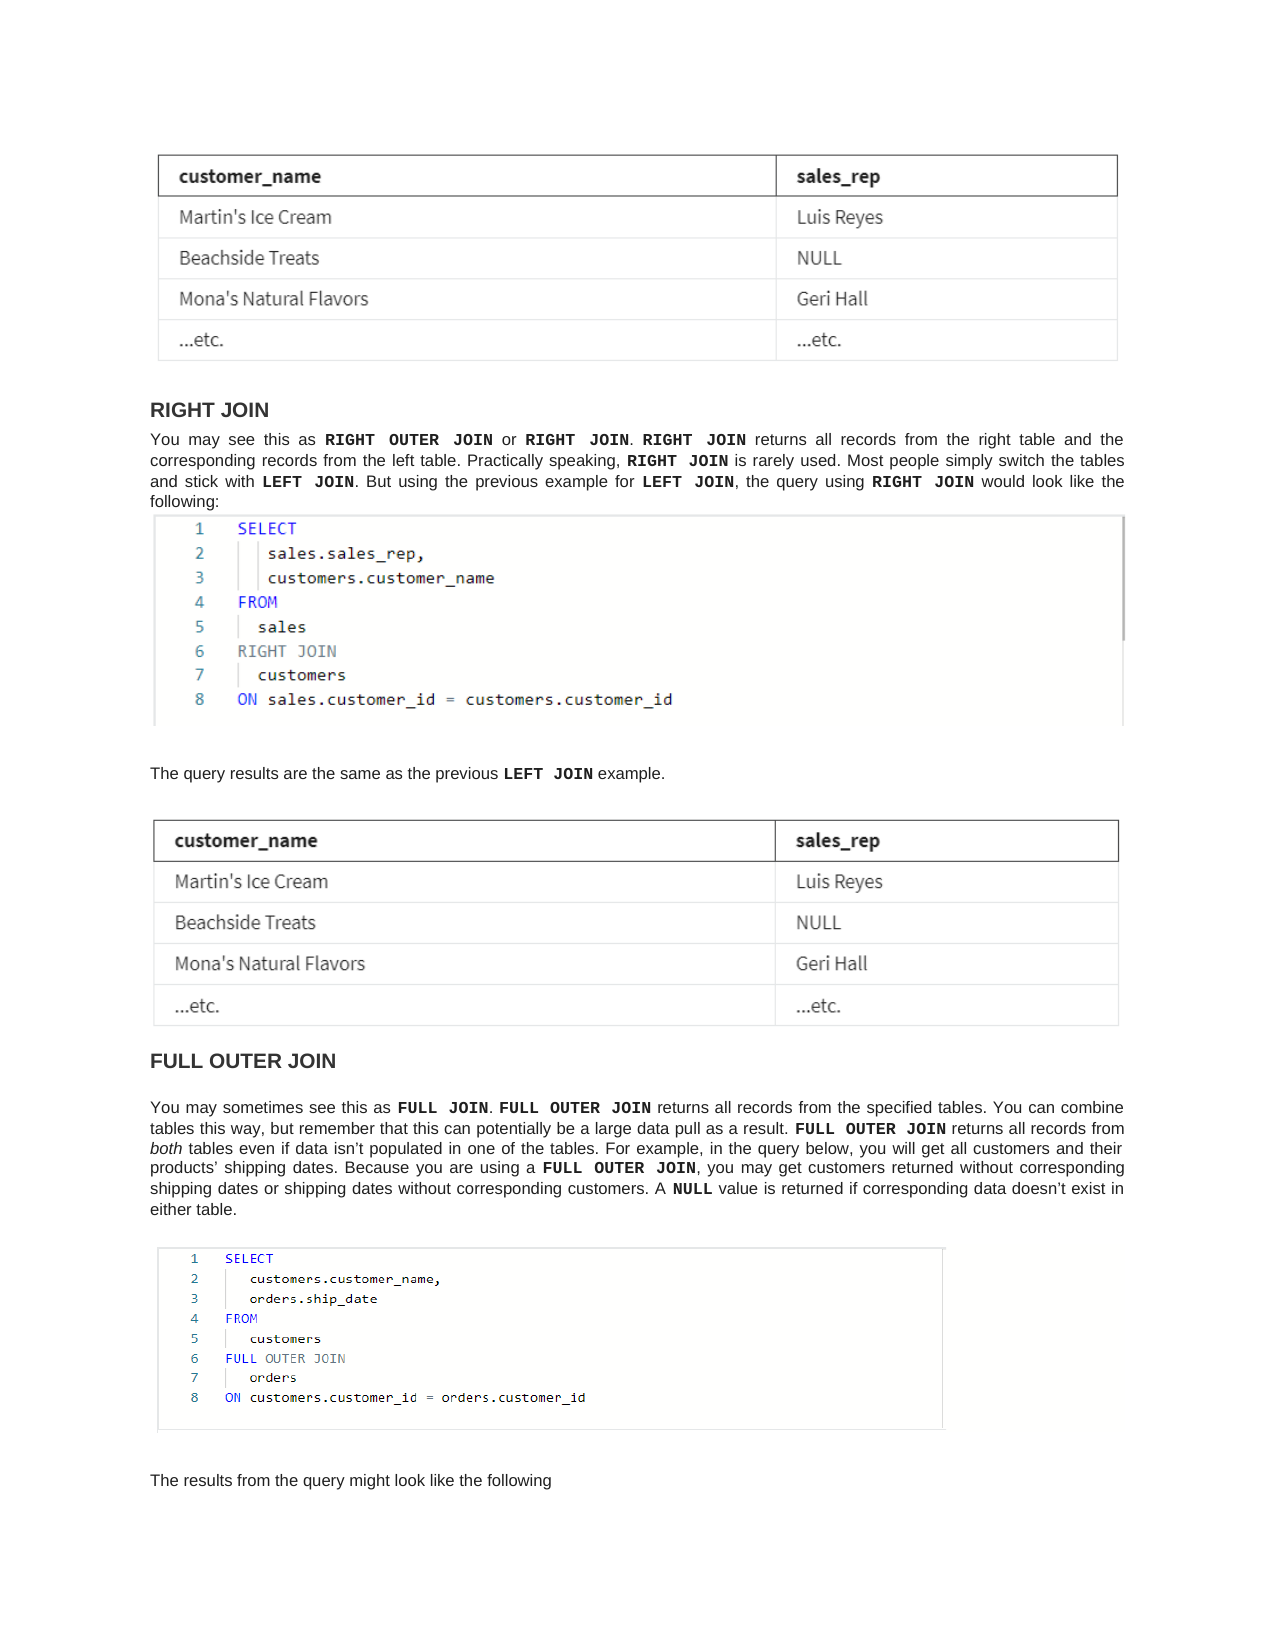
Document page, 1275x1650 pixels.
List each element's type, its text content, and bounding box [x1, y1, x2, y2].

text You may sometimes see this as FULL JOIN. FULL OUTER JOIN returns all records from the specified tables. You can combine tables this way, but remember that this can potentially be a large data pull as a result. FULL OUTER JOIN returns all records from both tables even if data isn’t populated in one of the tables. For example, in the query below, you will get all customers and their products’ shipping dates. Because you are using a FULL OUTER JOIN, you may get customers returned without corresponding shipping dates or shipping dates without corresponding customers. A NULL value is returned if corresponding data doesn’t exist in either table. [150, 1098, 1125, 1219]
text The query results are the same as the previous LEFT JOIN example. [150, 764, 1125, 784]
picture [150, 511, 1125, 726]
text The results from the query might look like the following [150, 1470, 1125, 1489]
text You may see this as RIGHT OUTER JOIN or RIGHT JOIN. RIGHT JOIN returns all records from the right table and the corresponding records from the left table. Practically speaking, RIGHT JOIN is rarely used. Most people simply switch the tables and stick with LEFT JOIN. But using the previous example for LEFT JOIN, the query using RIGHT JOIN would look like the following: [150, 430, 1125, 511]
picture [150, 813, 1125, 1041]
subtitle RIGHT JOIN [150, 398, 1125, 422]
text FULL OUTER JOIN [150, 1049, 1125, 1073]
picture [150, 1243, 947, 1433]
picture [150, 150, 1125, 369]
